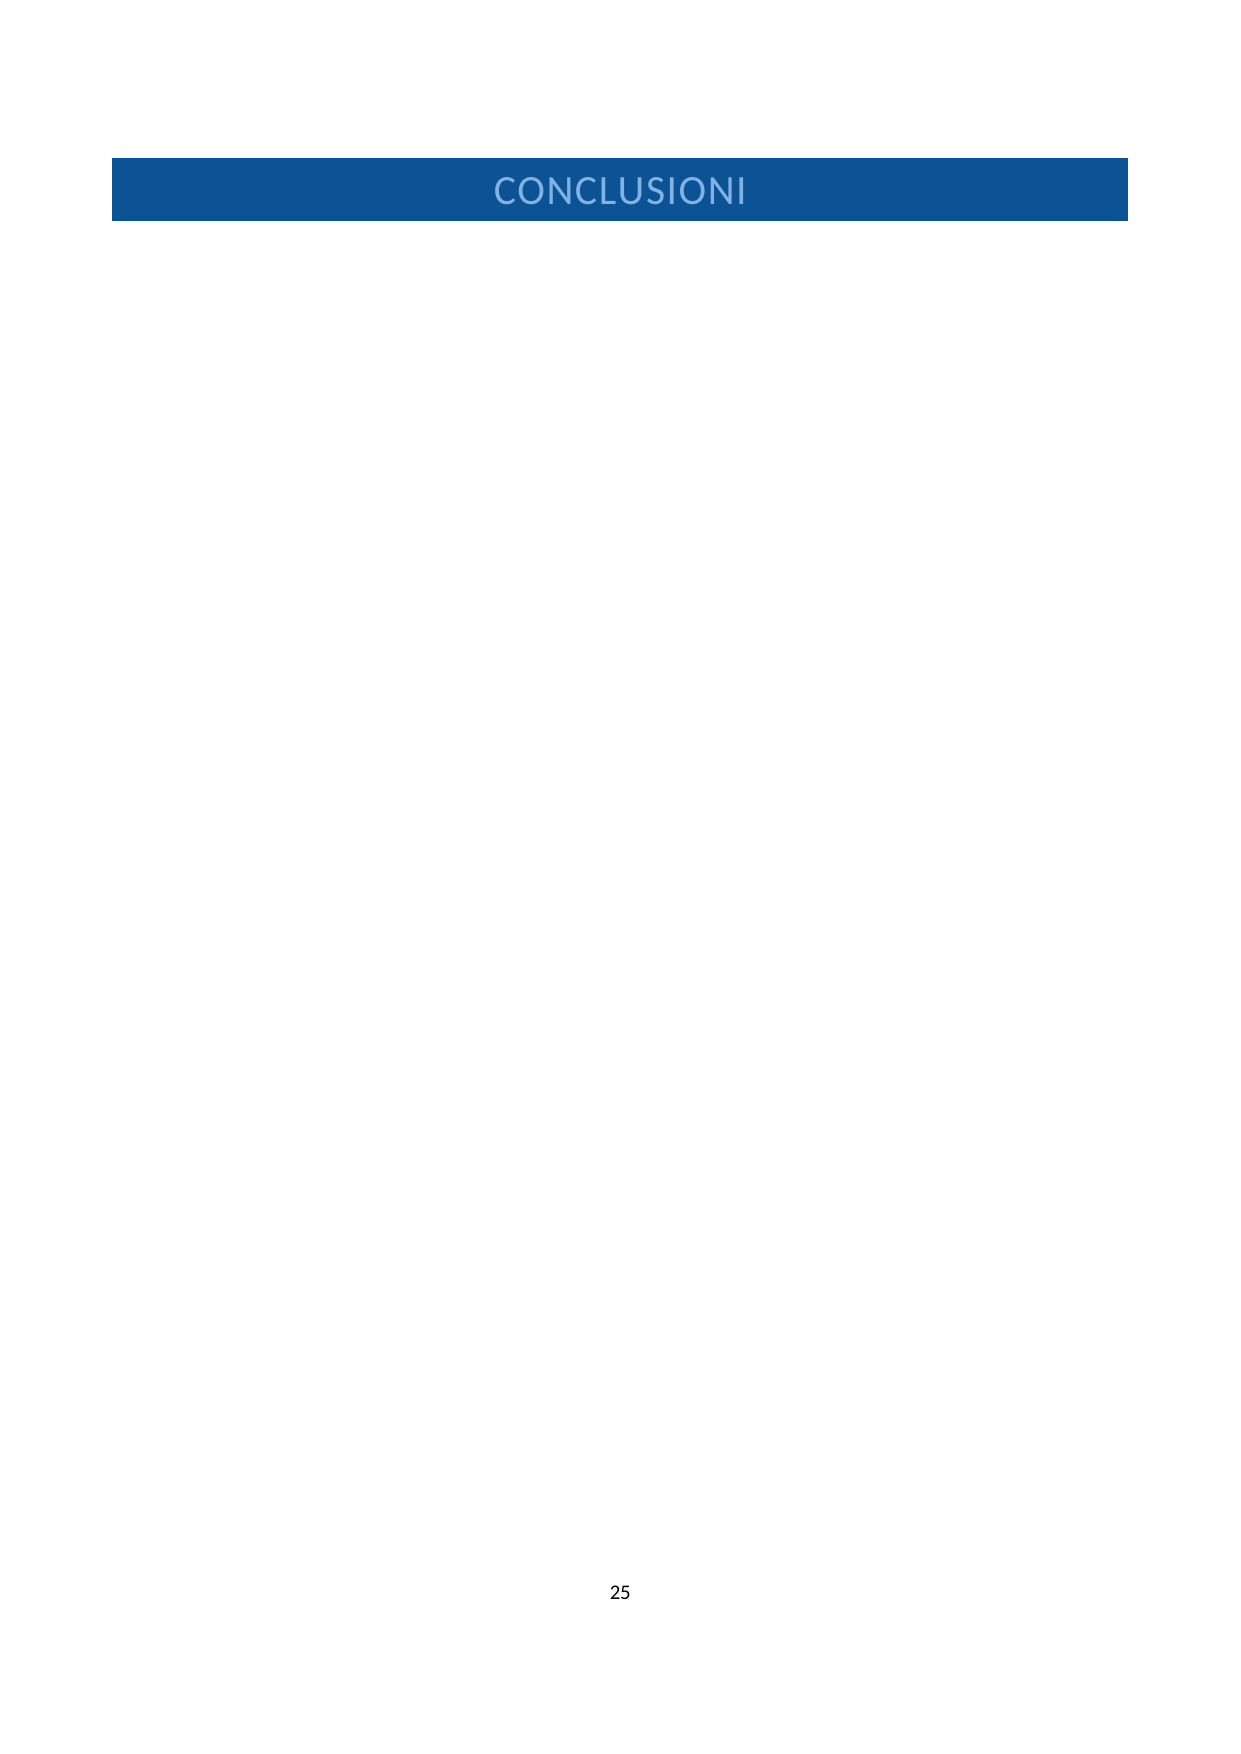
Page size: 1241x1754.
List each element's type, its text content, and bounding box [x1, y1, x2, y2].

subtitle Conclusioni [118, 164, 1122, 215]
